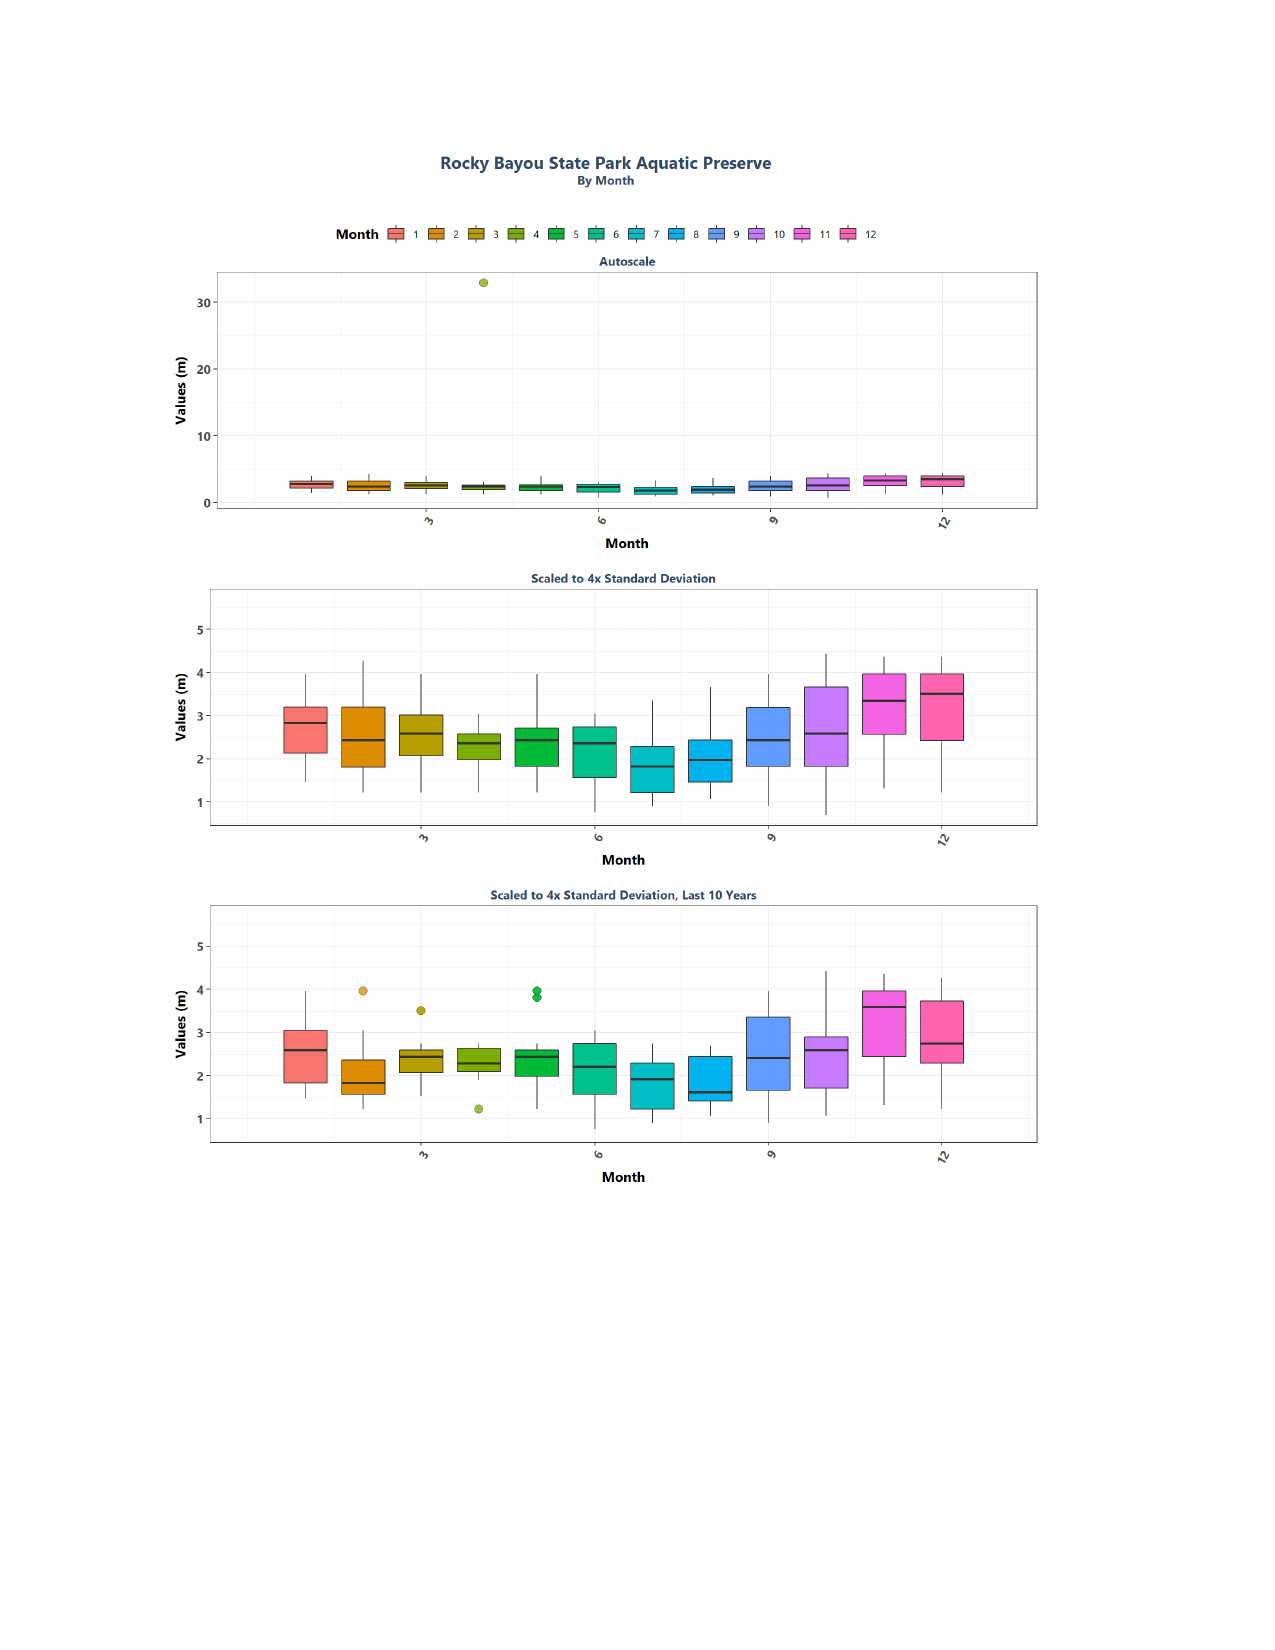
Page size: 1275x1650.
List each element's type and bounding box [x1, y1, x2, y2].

picture [168, 150, 1044, 1200]
